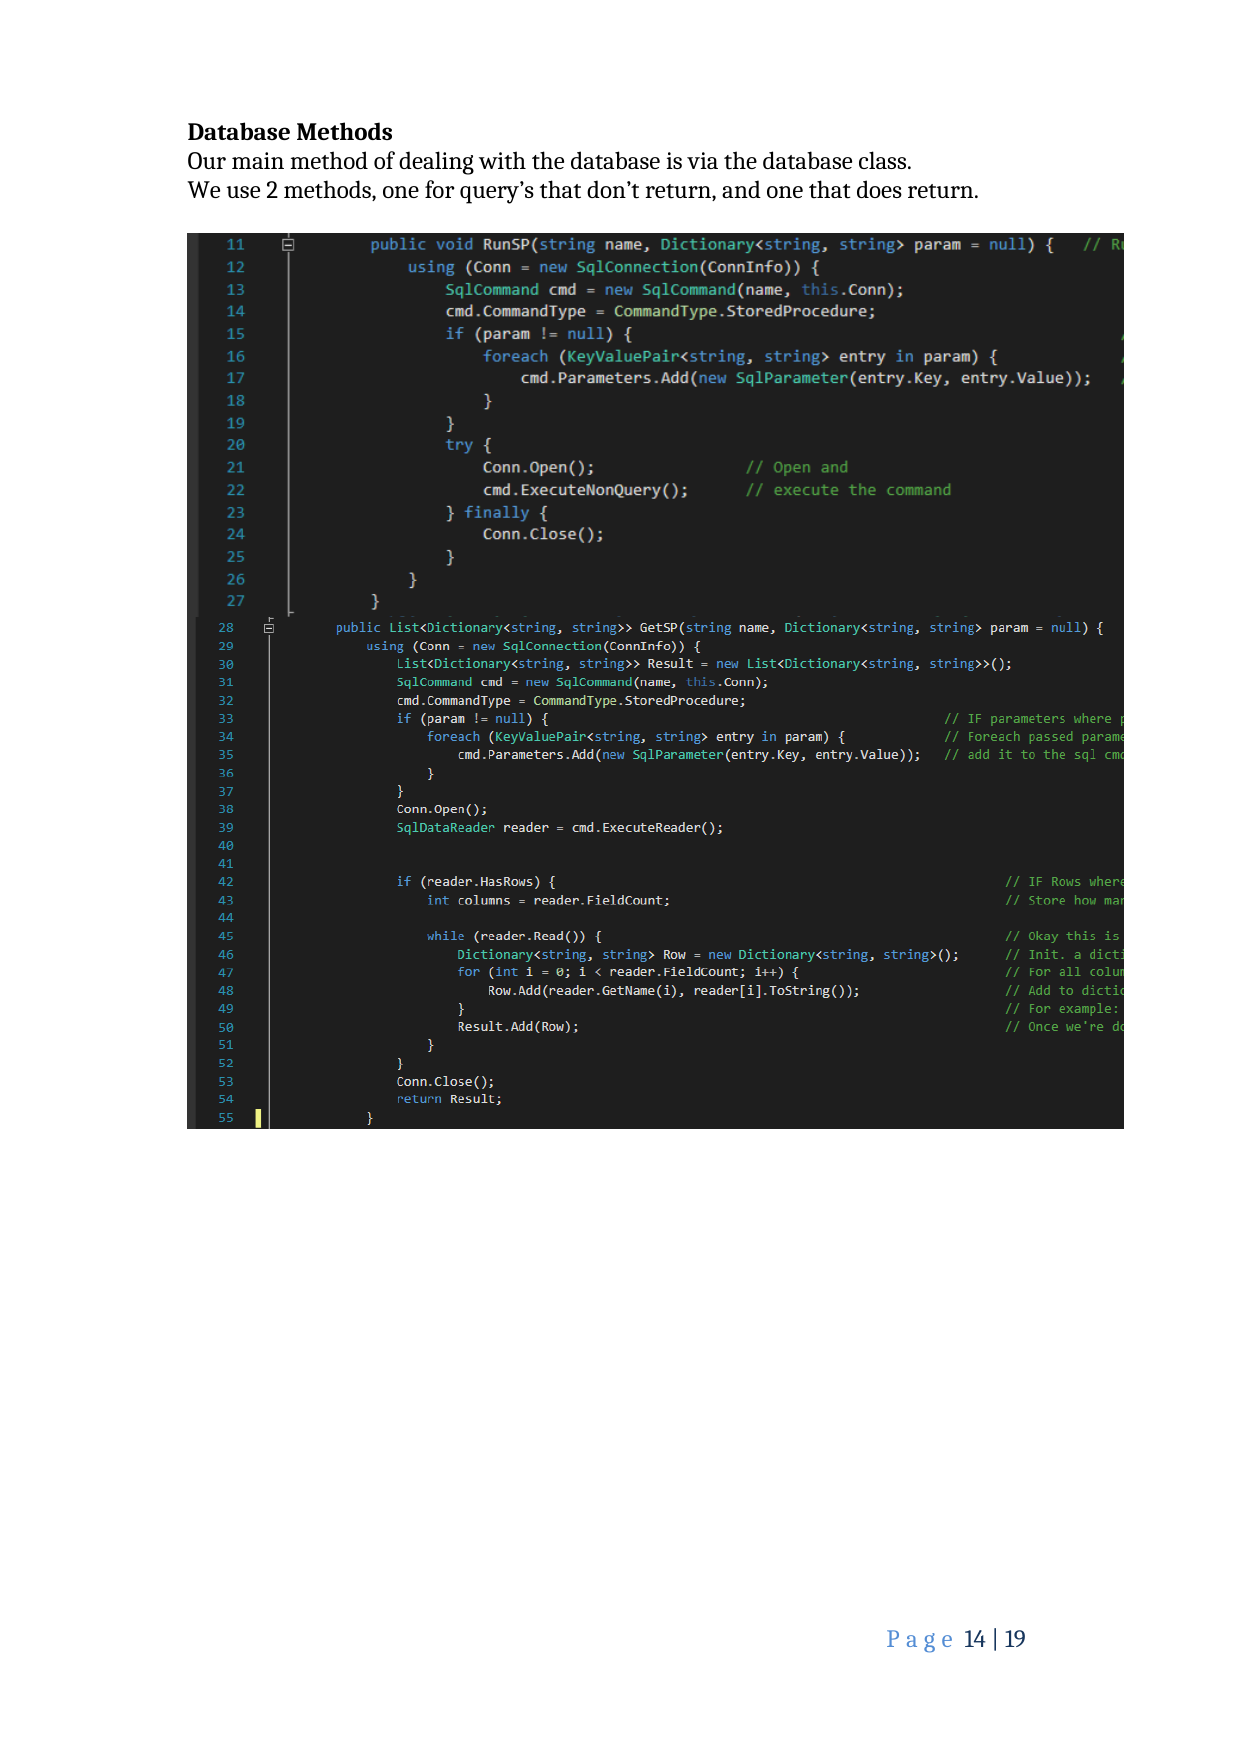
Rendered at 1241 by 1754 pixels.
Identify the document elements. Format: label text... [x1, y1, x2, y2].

text Our main method of dealing with the database is via the database class. [187, 147, 1053, 176]
text We use 2 methods, one for query’s that don’t return, and one that does return. [187, 176, 1053, 204]
text Database Methods [187, 118, 1053, 147]
picture [187, 233, 1124, 1129]
